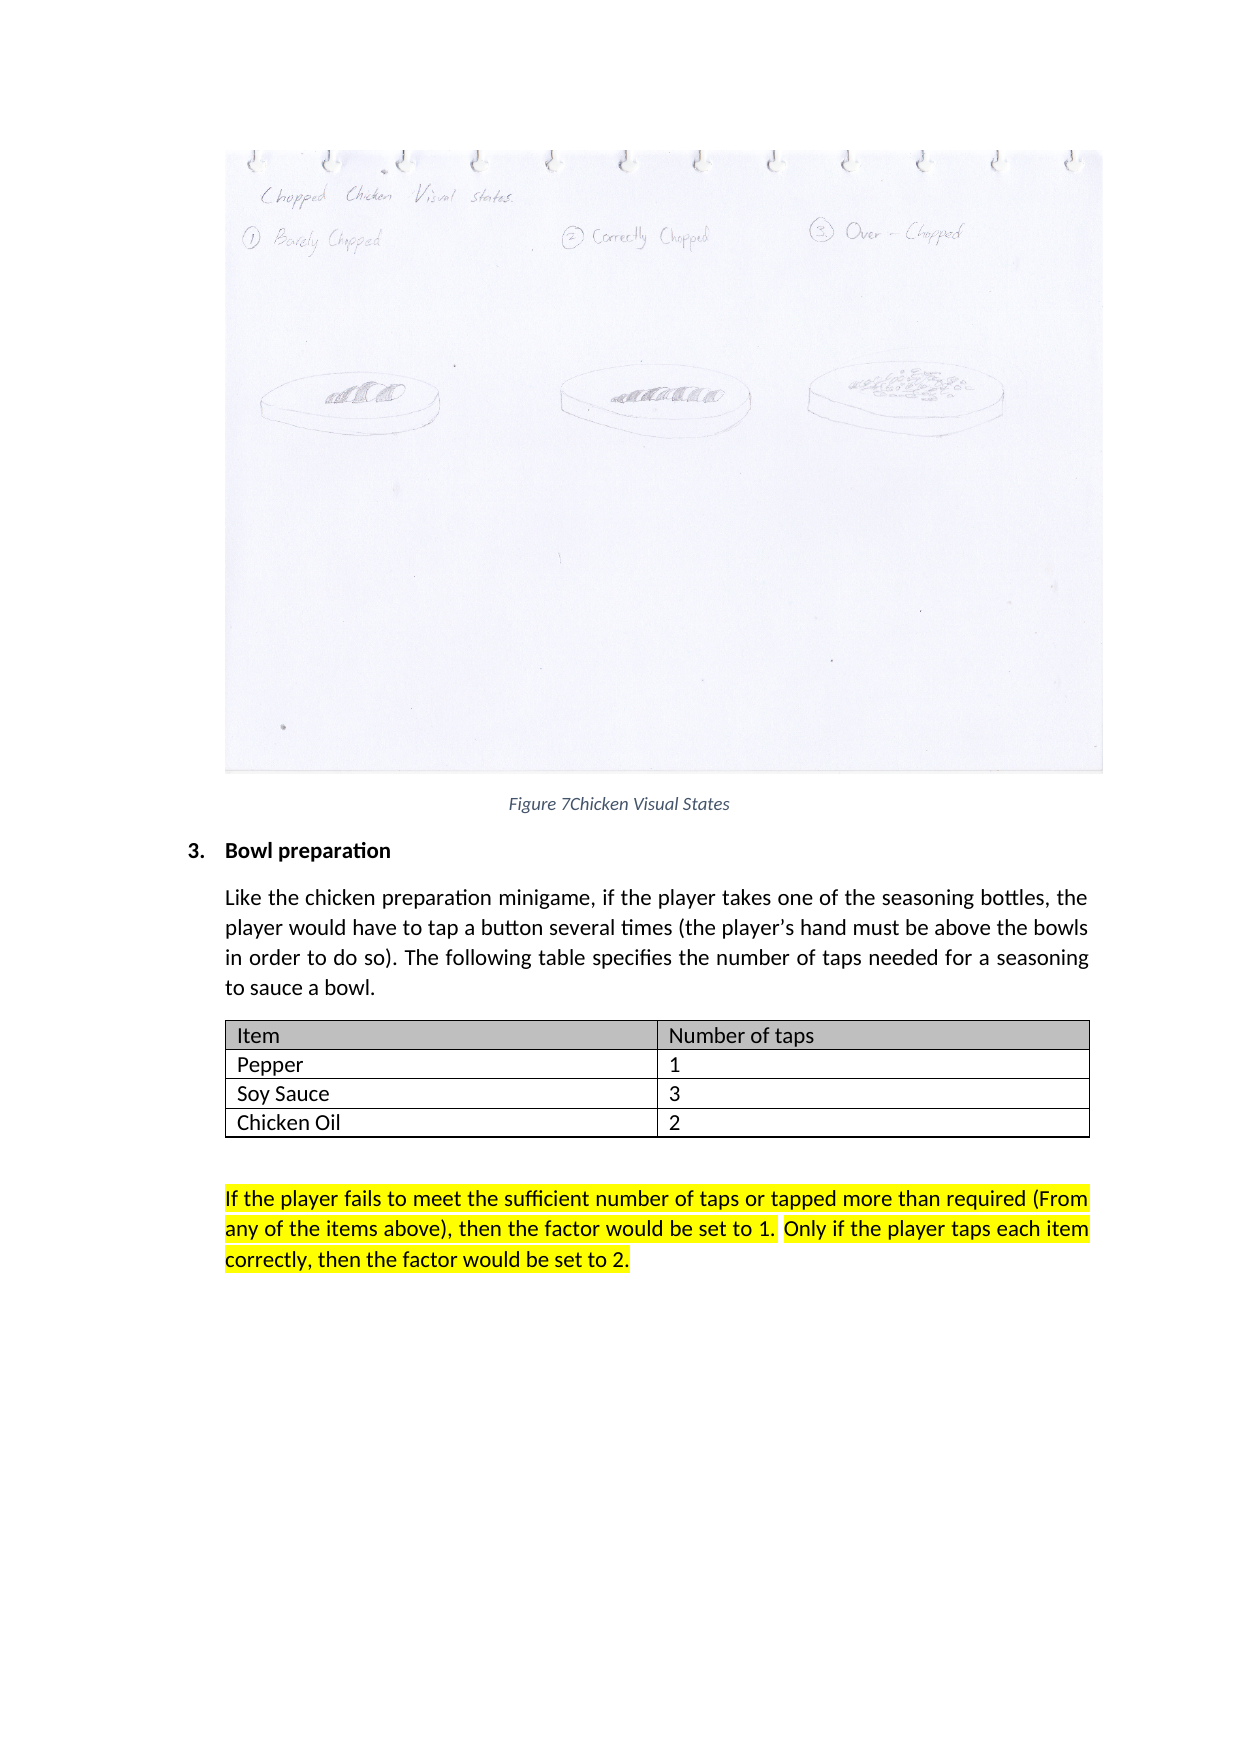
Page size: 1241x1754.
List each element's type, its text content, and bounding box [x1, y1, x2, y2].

table_header Number of taps [658, 1021, 1089, 1049]
picture [225, 150, 1103, 774]
table_cell 1 [658, 1050, 1089, 1078]
table_cell 2 [658, 1109, 1089, 1136]
table_cell Chicken Oil [226, 1109, 657, 1136]
table_cell 3 [658, 1079, 1089, 1107]
table_cell Pepper [226, 1050, 657, 1078]
table_cell Soy Sauce [226, 1079, 657, 1107]
table_header Item [226, 1021, 657, 1049]
list Bowl preparation [187, 836, 1090, 864]
text If the player fails to meet the sufficient number of taps or tapped more than required (From any of the items above), then the factor would be set to 1. Only if the player taps each item correctly, then the factor would be set to 2. [225, 1212, 1090, 1273]
text Like the chicken preparation minigame, if the player takes one of the seasoning bottles, the player would have to tap a button several times (the player’s hand must be above the bowls in order to do so). The following table specifies the number of taps needed for a seasoning to sauce a bowl. [225, 883, 1090, 1001]
